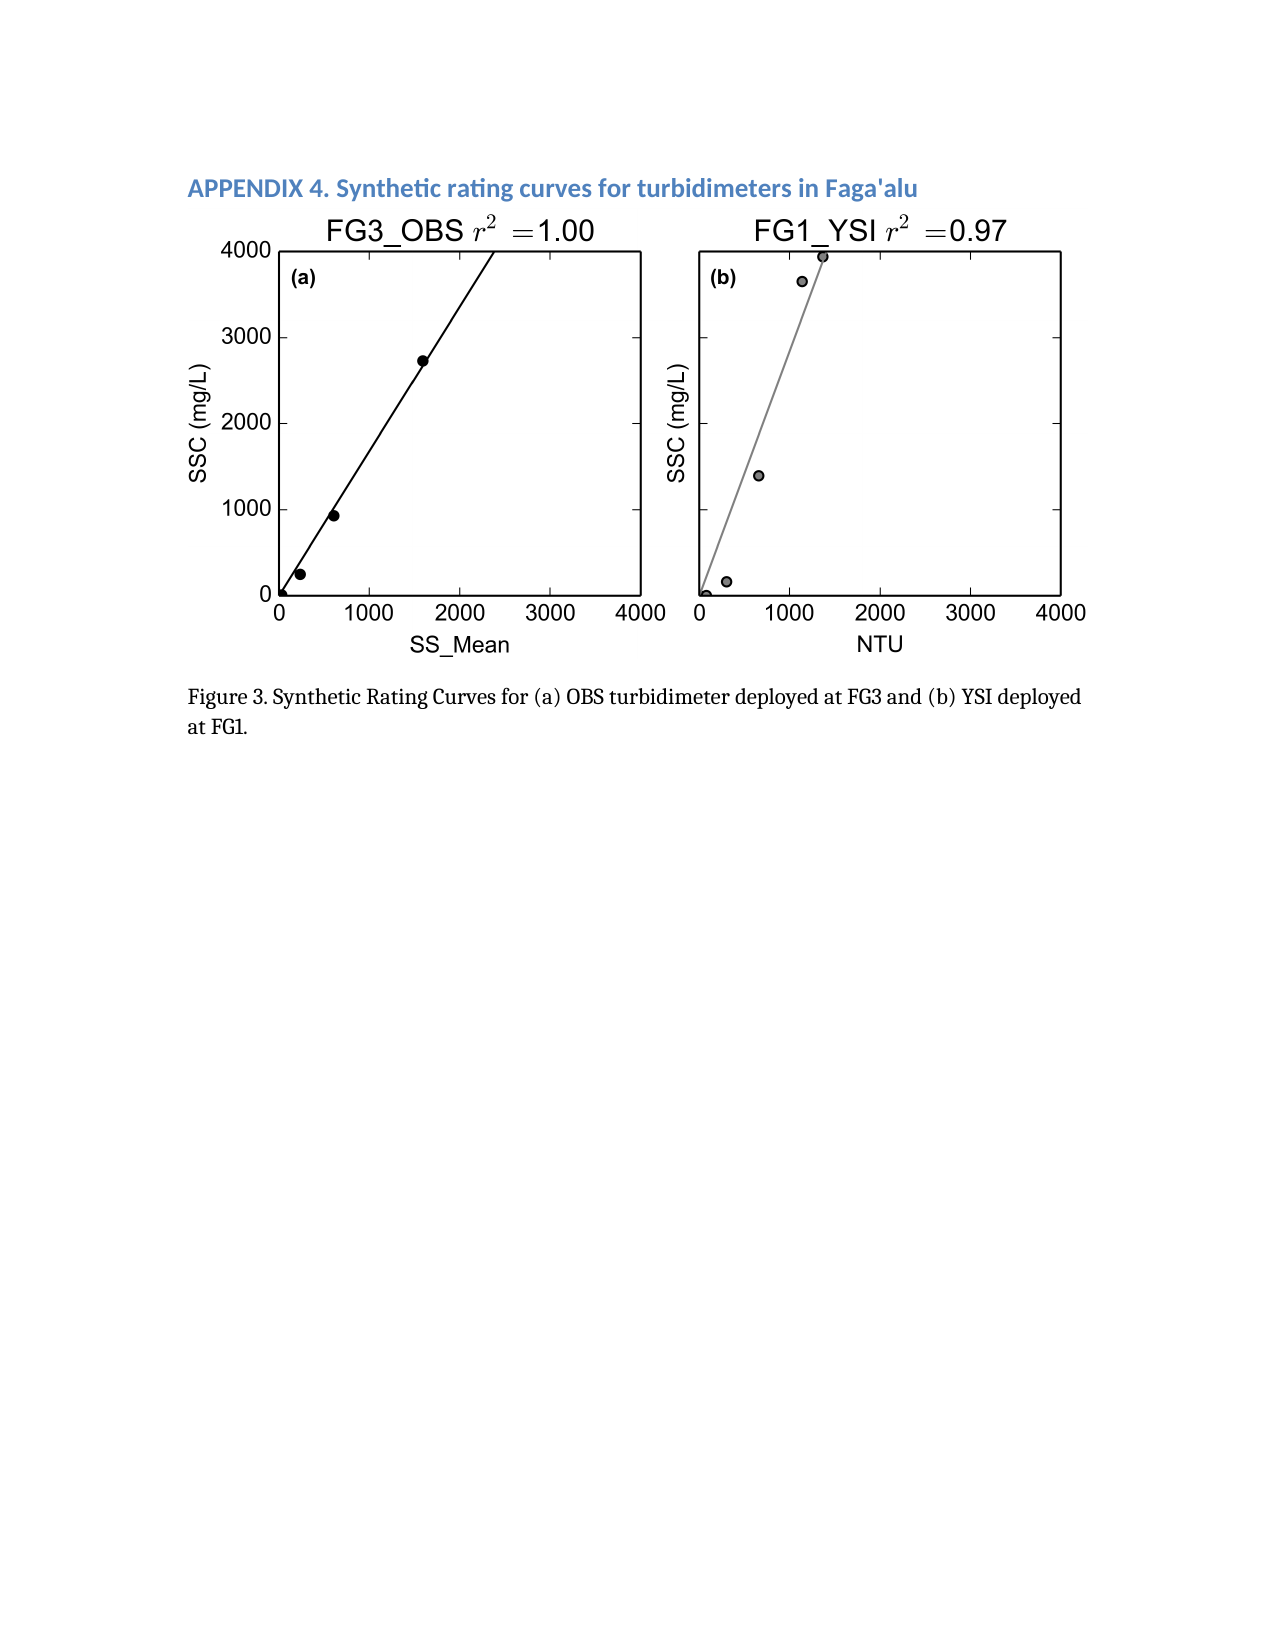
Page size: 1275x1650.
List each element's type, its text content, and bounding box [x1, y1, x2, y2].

subtitle APPENDIX 4. Synthetic rating curves for turbidimeters in Faga'alu [187, 171, 1087, 204]
picture [187, 208, 1088, 659]
text Figure 3. Synthetic Rating Curves for (a) OBS turbidimeter deployed at FG3 and (b) YSI deployed at FG1. [187, 683, 1087, 740]
